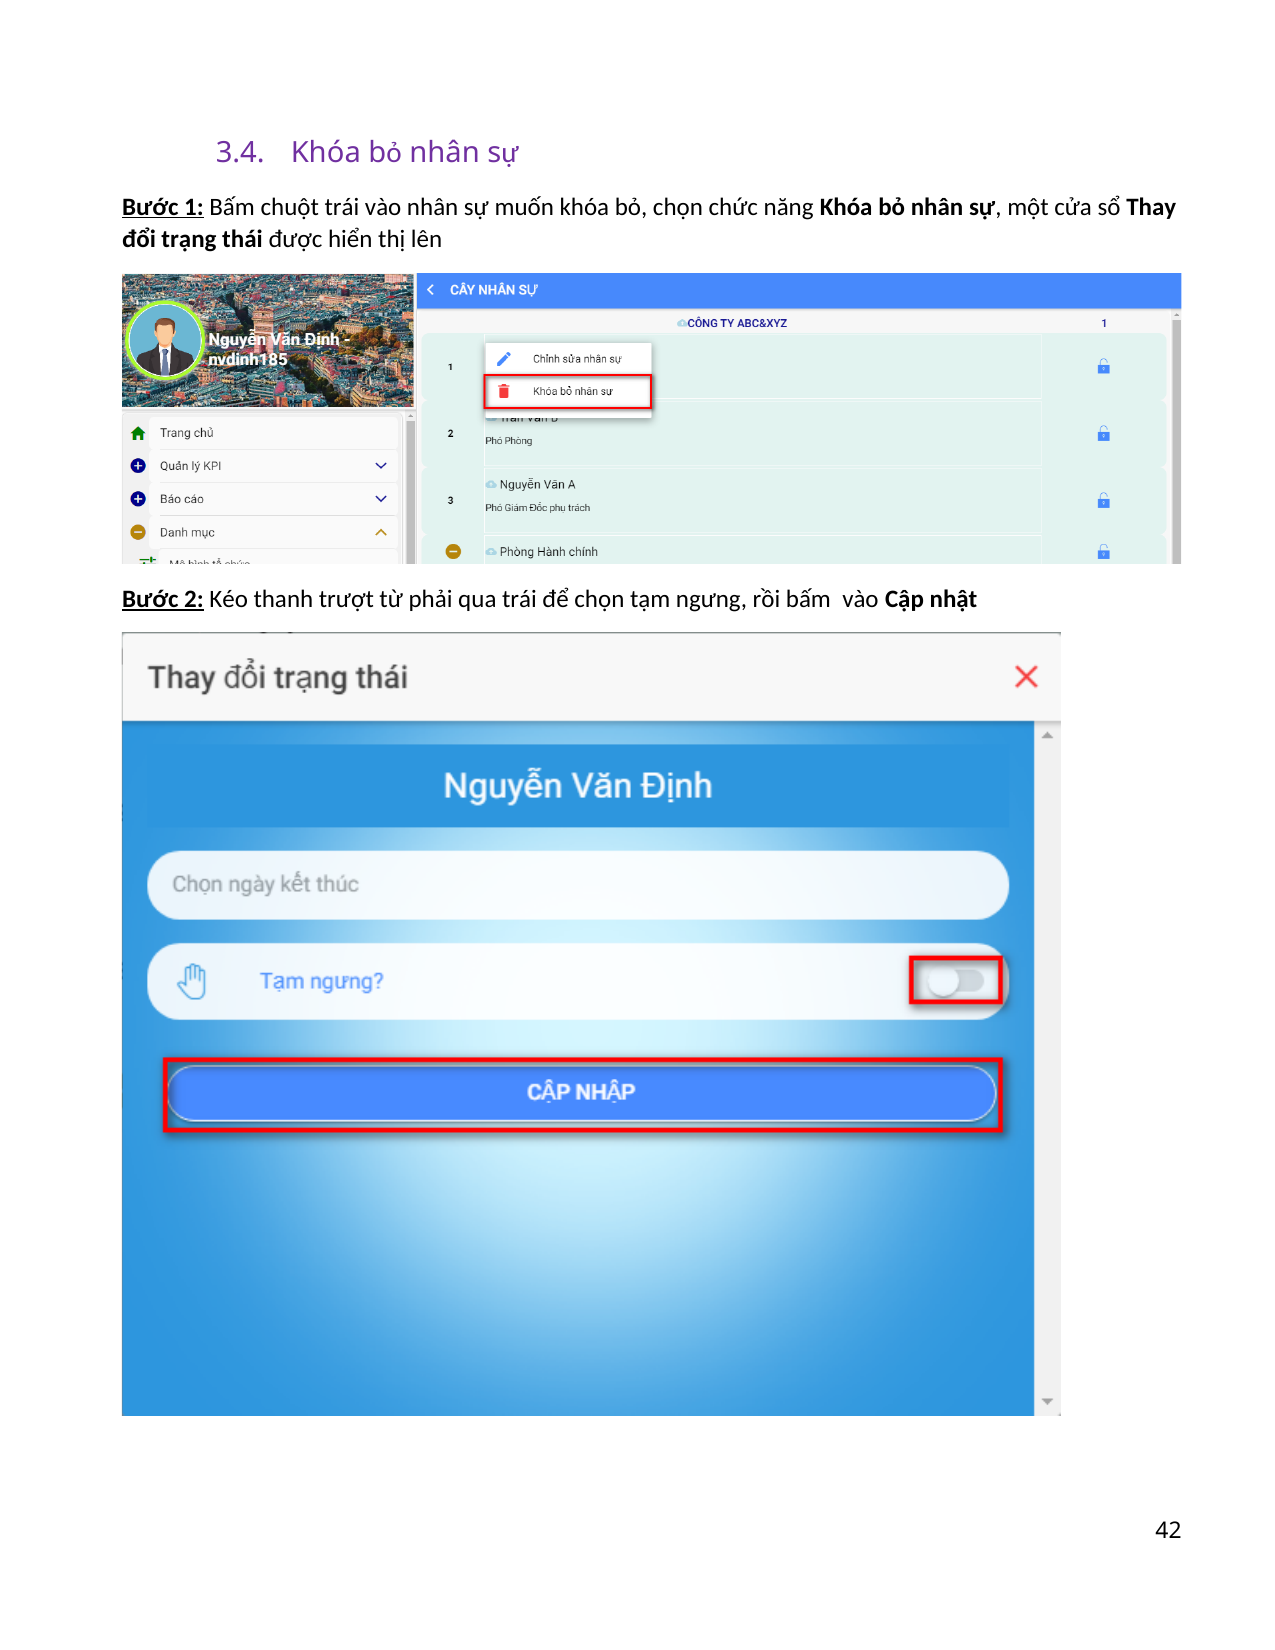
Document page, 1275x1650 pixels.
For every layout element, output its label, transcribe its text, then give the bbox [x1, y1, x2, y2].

list Khóa bỏ nhân sự [216, 131, 1181, 171]
picture [121, 632, 1061, 1416]
picture [121, 273, 1182, 564]
text Bước 1: Bấm chuột trái vào nhân sự muốn khóa bỏ, chọn chức năng Khóa bỏ nhân sự, một cửa sổ Thay đổi trạng thái được hiển thị lên [122, 191, 1181, 254]
text Bước 2: Kéo thanh trượt từ phải qua trái để chọn tạm ngưng, rồi bấm vào Cập nhật [122, 583, 1181, 613]
